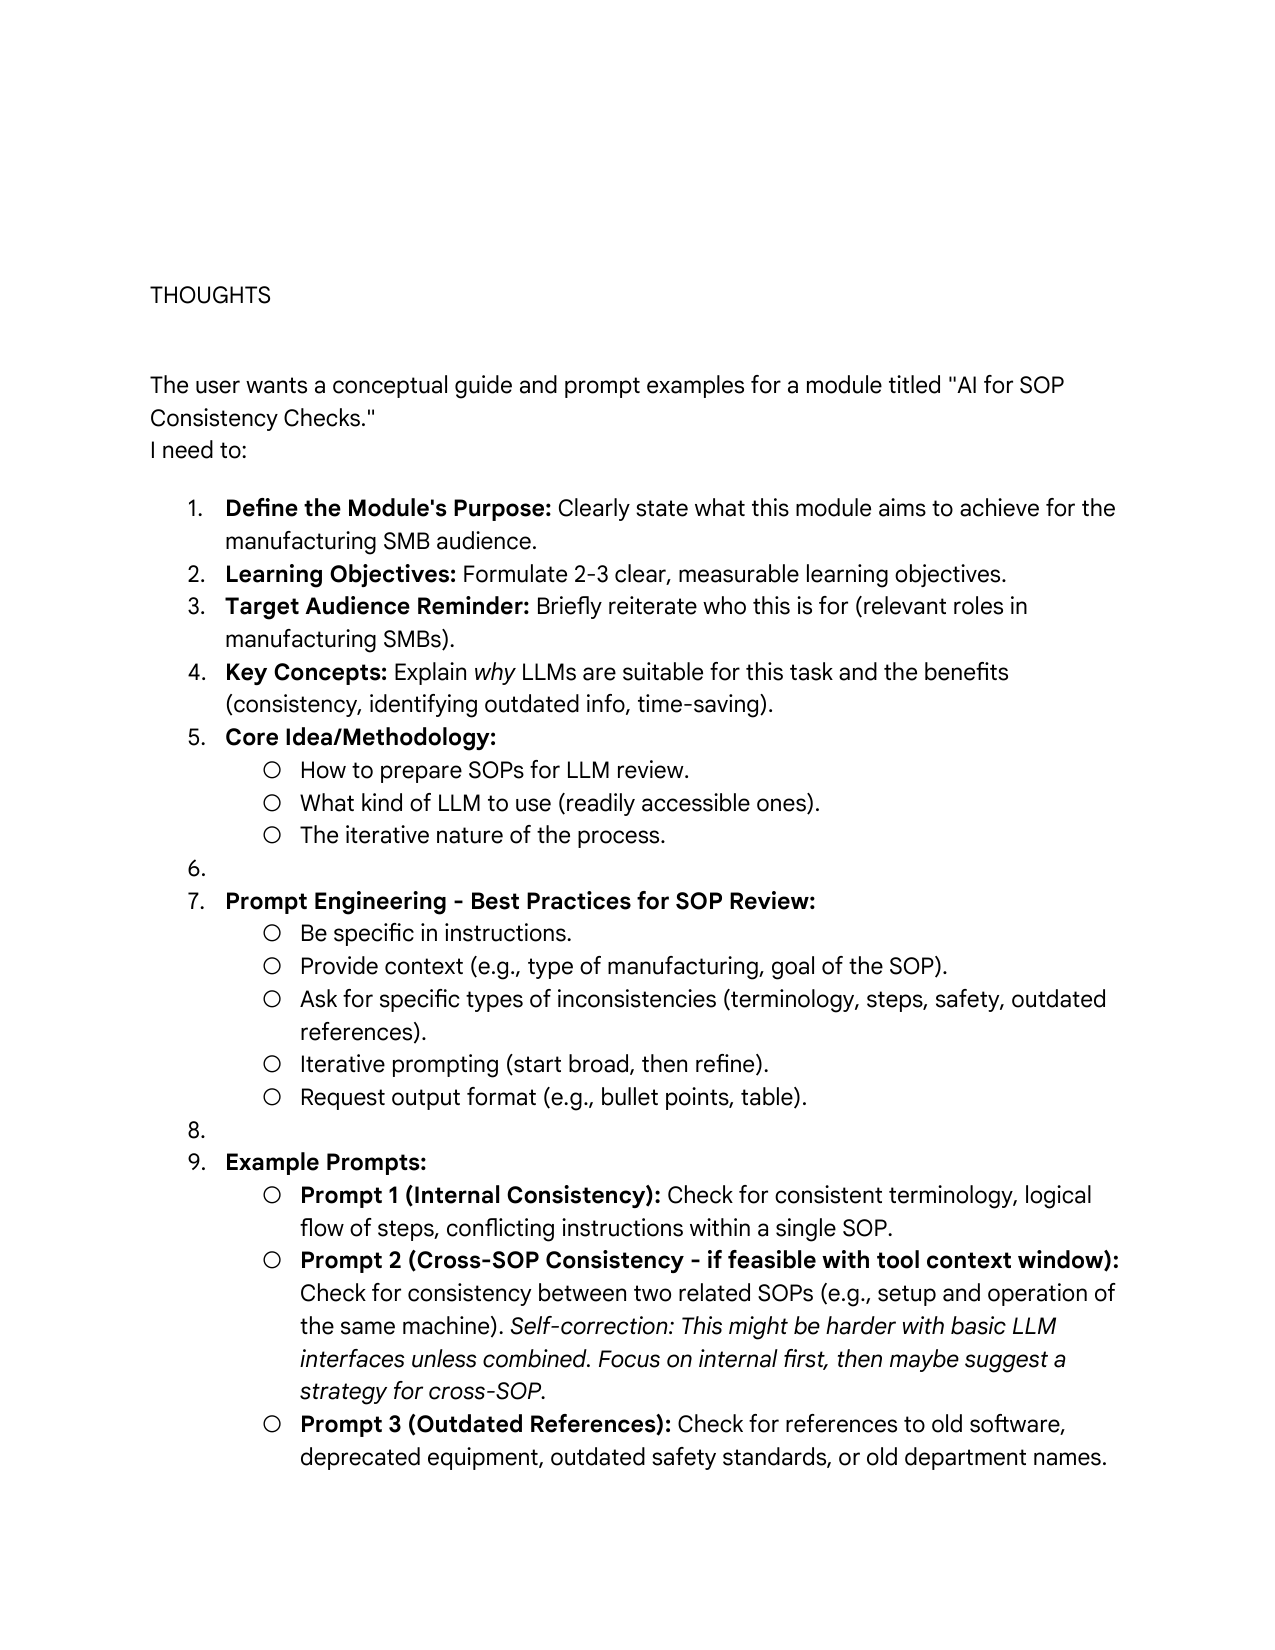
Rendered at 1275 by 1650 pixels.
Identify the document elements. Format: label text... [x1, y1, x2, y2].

list Define the Module's Purpose: Clearly state what this module aims to achieve for the manufacturing SMB audience. [187, 494, 1125, 556]
text The user wants a conceptual guide and prompt examples for a module titled "AI for SOP Consistency Checks." I need to: [150, 371, 1125, 465]
list How to prepare SOPs for LLM review. [262, 756, 1125, 785]
list Request output format (e.g., bullet points, table). [262, 1083, 1125, 1112]
list Ask for specific types of inconsistencies (terminology, steps, safety, outdated references). [262, 985, 1125, 1046]
list Key Concepts: Explain why LLMs are suitable for this task and the benefits (consistency, identifying outdated info, time-saving). [187, 658, 1125, 719]
list What kind of LLM to use (readily accessible ones). [262, 789, 1125, 817]
list Core Idea/Methodology: [187, 723, 1125, 752]
list Prompt 2 (Cross-SOP Consistency - if feasible with tool context window): Check for consistency between two related SOPs (e.g., setup and operation of the same machine). Self-correction: This might be harder with basic LLM interfaces unless combined. Focus on internal first, then maybe suggest a strategy for cross-SOP. [262, 1247, 1125, 1406]
list Iterative prompting (start broad, then refine). [262, 1050, 1125, 1079]
list Prompt 3 (Outdated References): Check for references to old software, deprecated equipment, outdated safety standards, or old department names. [262, 1410, 1125, 1472]
list Prompt 1 (Internal Consistency): Check for consistent terminology, logical flow of steps, conflicting instructions within a single SOP. [262, 1181, 1125, 1243]
list Prompt Engineering - Best Practices for SOP Review: [187, 887, 1125, 916]
list Provide context (e.g., type of manufacturing, goal of the SOP). [262, 952, 1125, 981]
text THOUGHTS [150, 281, 1125, 309]
list Learning Objectives: Formulate 2-3 clear, measurable learning objectives. [187, 560, 1125, 588]
list Target Audience Reminder: Briefly reiterate who this is for (relevant roles in manufacturing SMBs). [187, 592, 1125, 654]
list Be specific in instructions. [262, 919, 1125, 948]
list Example Prompts: [187, 1148, 1125, 1177]
list The iterative nature of the process. [262, 821, 1125, 850]
